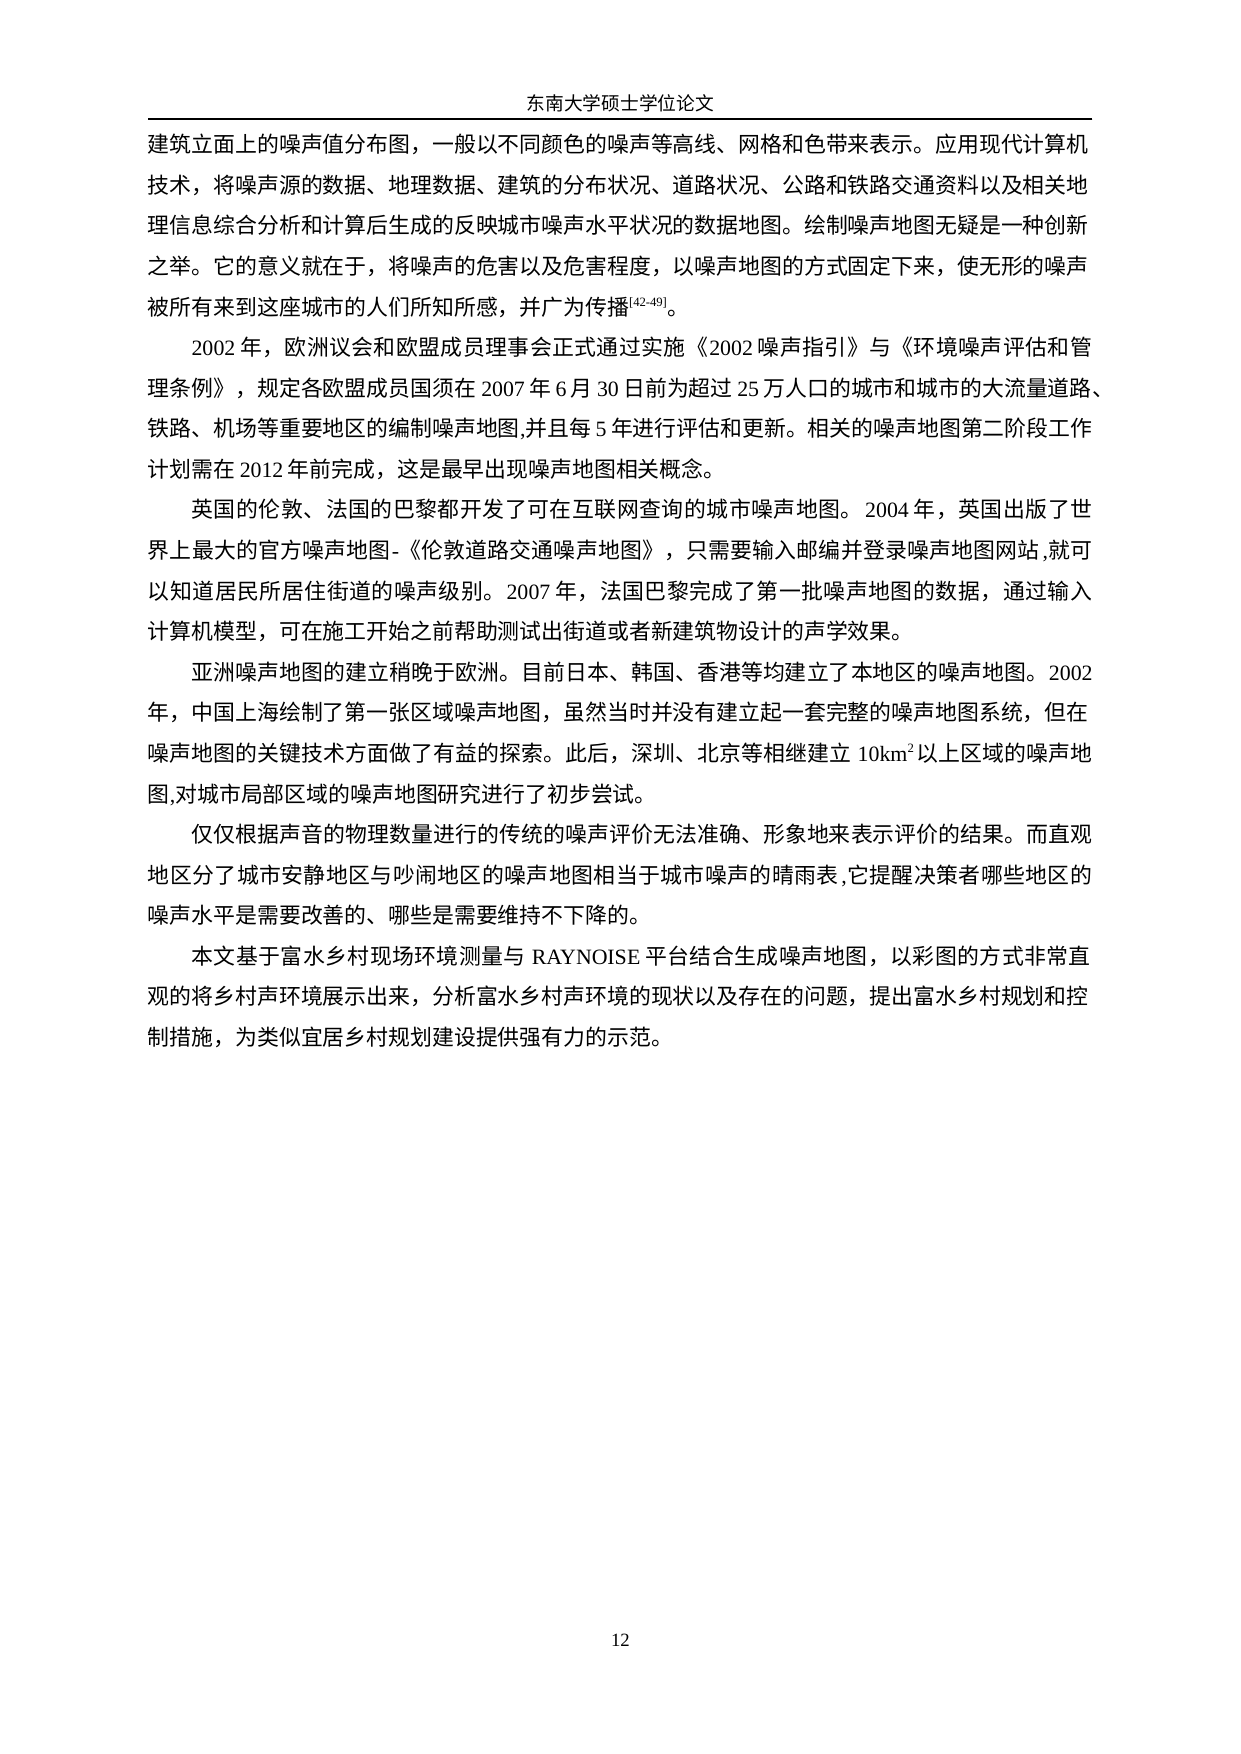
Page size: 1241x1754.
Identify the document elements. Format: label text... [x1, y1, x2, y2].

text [148, 127, 1092, 322]
text 亚洲噪声地图的建立稍晚于欧洲。目前日本、韩国、香港等均建立了本地区的噪声地图。2002年，中国上海绘制了第一张区域噪声地图，虽然当时并没有建立起一套完整的噪声地图系统，但在噪声地图的关键技术方面做了有益的探索。此后，深圳、北京等相继建立10km2以上区域的噪声地图,对城市局部区域的噪声地图研究进行了初步尝试。 [148, 654, 1092, 809]
text 本文基于富水乡村现场环境测量与RAYNOISE平台结合生成噪声地图，以彩图的方式非常直观的将乡村声环境展示出来，分析富水乡村声环境的现状以及存在的问题，提出富水乡村规划和控制措施，为类似宜居乡村规划建设提供强有力的示范。 [148, 938, 1092, 1052]
text 仅仅根据声音的物理数量进行的传统的噪声评价无法准确、形象地来表示评价的结果。而直观地区分了城市安静地区与吵闹地区的噪声地图相当于城市噪声的晴雨表,它提醒决策者哪些地区的噪声水平是需要改善的、哪些是需要维持不下降的。 [148, 817, 1092, 930]
text 英国的伦敦、法国的巴黎都开发了可在互联网查询的城市噪声地图。2004年，英国出版了世界上最大的官方噪声地图-《伦敦道路交通噪声地图》，只需要输入邮编并登录噪声地图网站,就可以知道居民所居住街道的噪声级别。2007年，法国巴黎完成了第一批噪声地图的数据，通过输入计算机模型，可在施工开始之前帮助测试出街道或者新建筑物设计的声学效果。 [148, 492, 1092, 646]
text 2002年，欧洲议会和欧盟成员理事会正式通过实施《2002噪声指引》与《环境噪声评估和管理条例》，规定各欧盟成员国须在2007年6月30日前为超过25万人口的城市和城市的大流量道路、铁路、机场等重要地区的编制噪声地图,并且每5年进行评估和更新。相关的噪声地图第二阶段工作计划需在2012年前完成，这是最早出现噪声地图相关概念。 [148, 330, 1092, 484]
